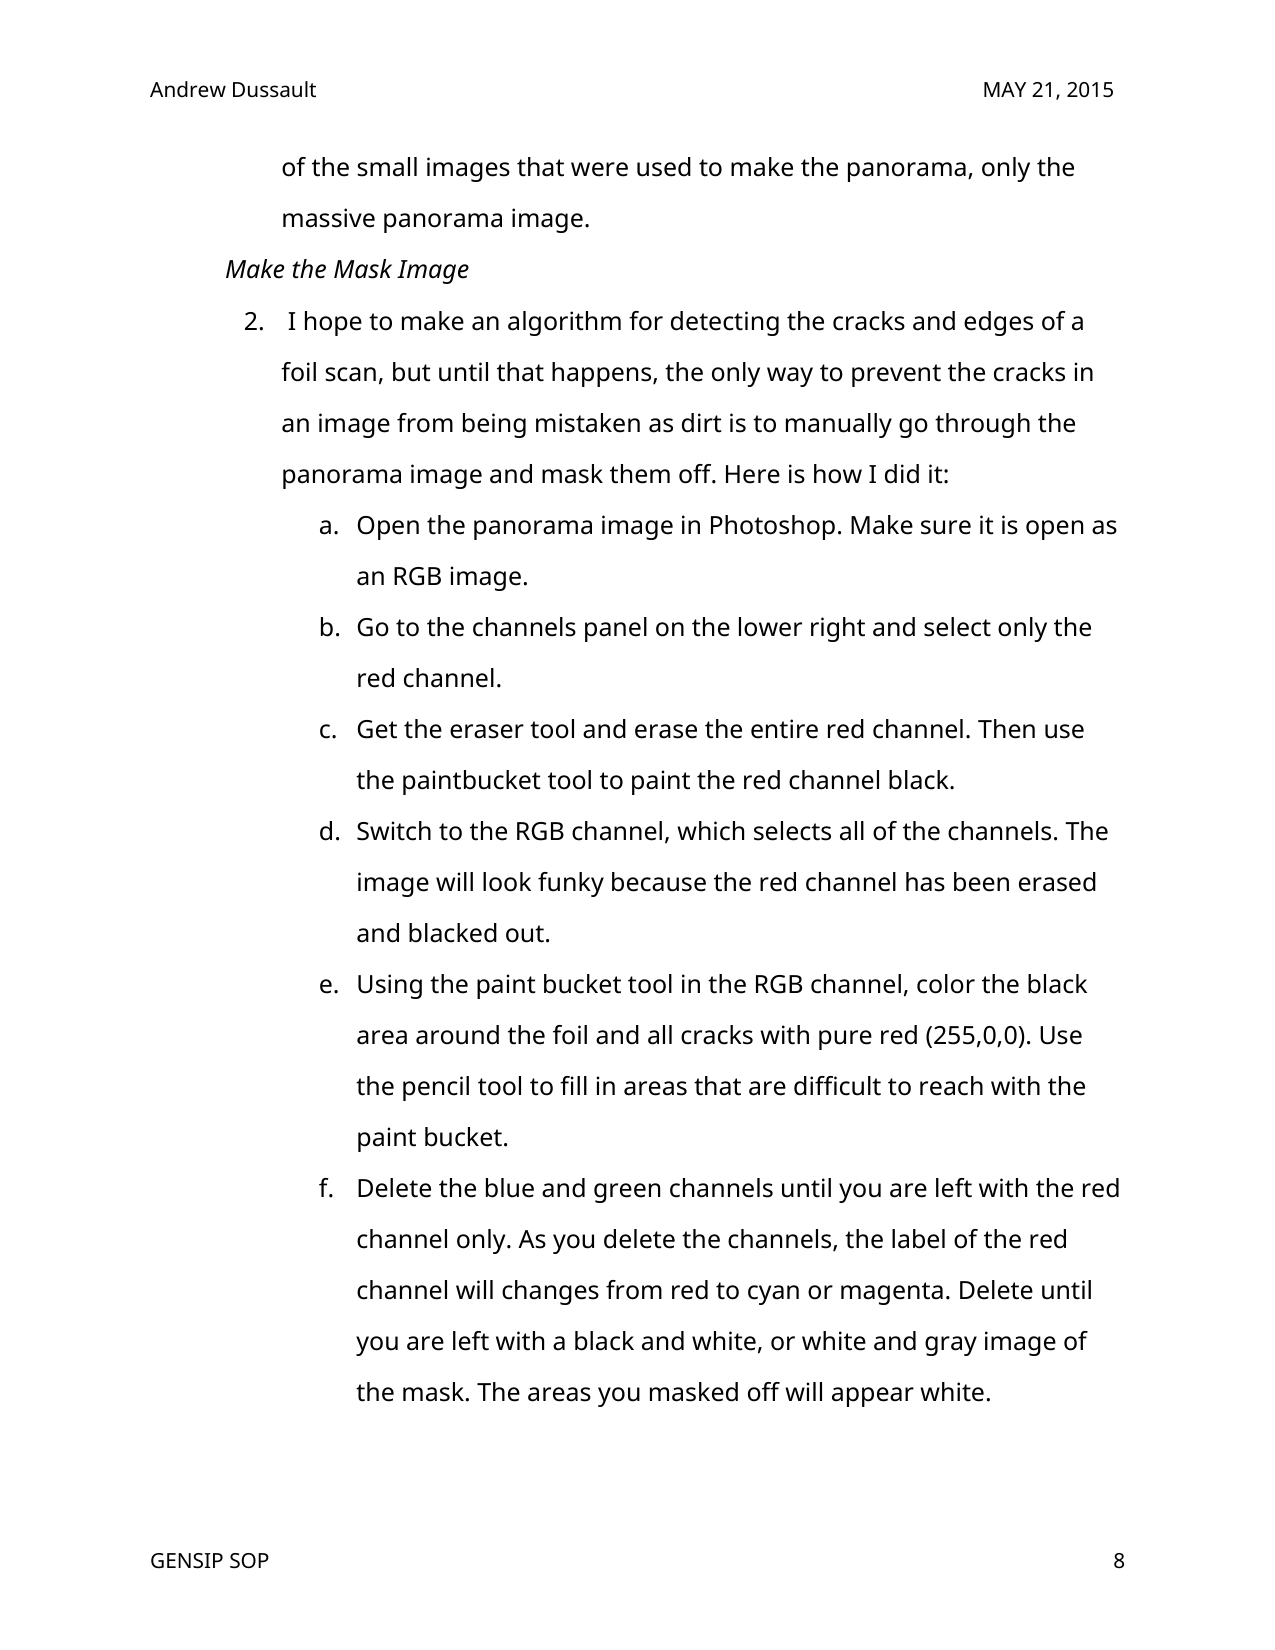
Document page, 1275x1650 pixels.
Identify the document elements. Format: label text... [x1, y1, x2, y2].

list Switch to the RGB channel, which selects all of the channels. The image will look funky because the red channel has been erased and blacked out. [319, 813, 1125, 950]
list Using the paint bucket tool in the RGB channel, color the black area around the foil and all cracks with pure red (255,0,0). Use the pencil tool to fill in areas that are difficult to reach with the paint bucket. [319, 967, 1125, 1154]
list Go to the channels panel on the lower right and select only the red channel. [319, 609, 1125, 694]
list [244, 150, 1125, 235]
text Make the Mask Image [206, 252, 1125, 286]
list Delete the blue and green channels until you are left with the red channel only. As you delete the channels, the label of the red channel will changes from red to cyan or magenta. Delete until you are left with a black and white, or white and gray image of the mask. The areas you masked off will appear white. [319, 1171, 1125, 1409]
list Get the eraser tool and erase the entire red channel. Then use the paintbucket tool to paint the red channel black. [319, 711, 1125, 797]
list Open the panorama image in Photoshop. Make sure it is open as an RGB image. [319, 507, 1125, 592]
list I hope to make an algorithm for detecting the cracks and edges of a foil scan, but until that happens, the only way to prevent the cracks in an image from being mistaken as dirt is to manually go through the panorama image and mask them off. Here is how I did it: [244, 303, 1125, 490]
